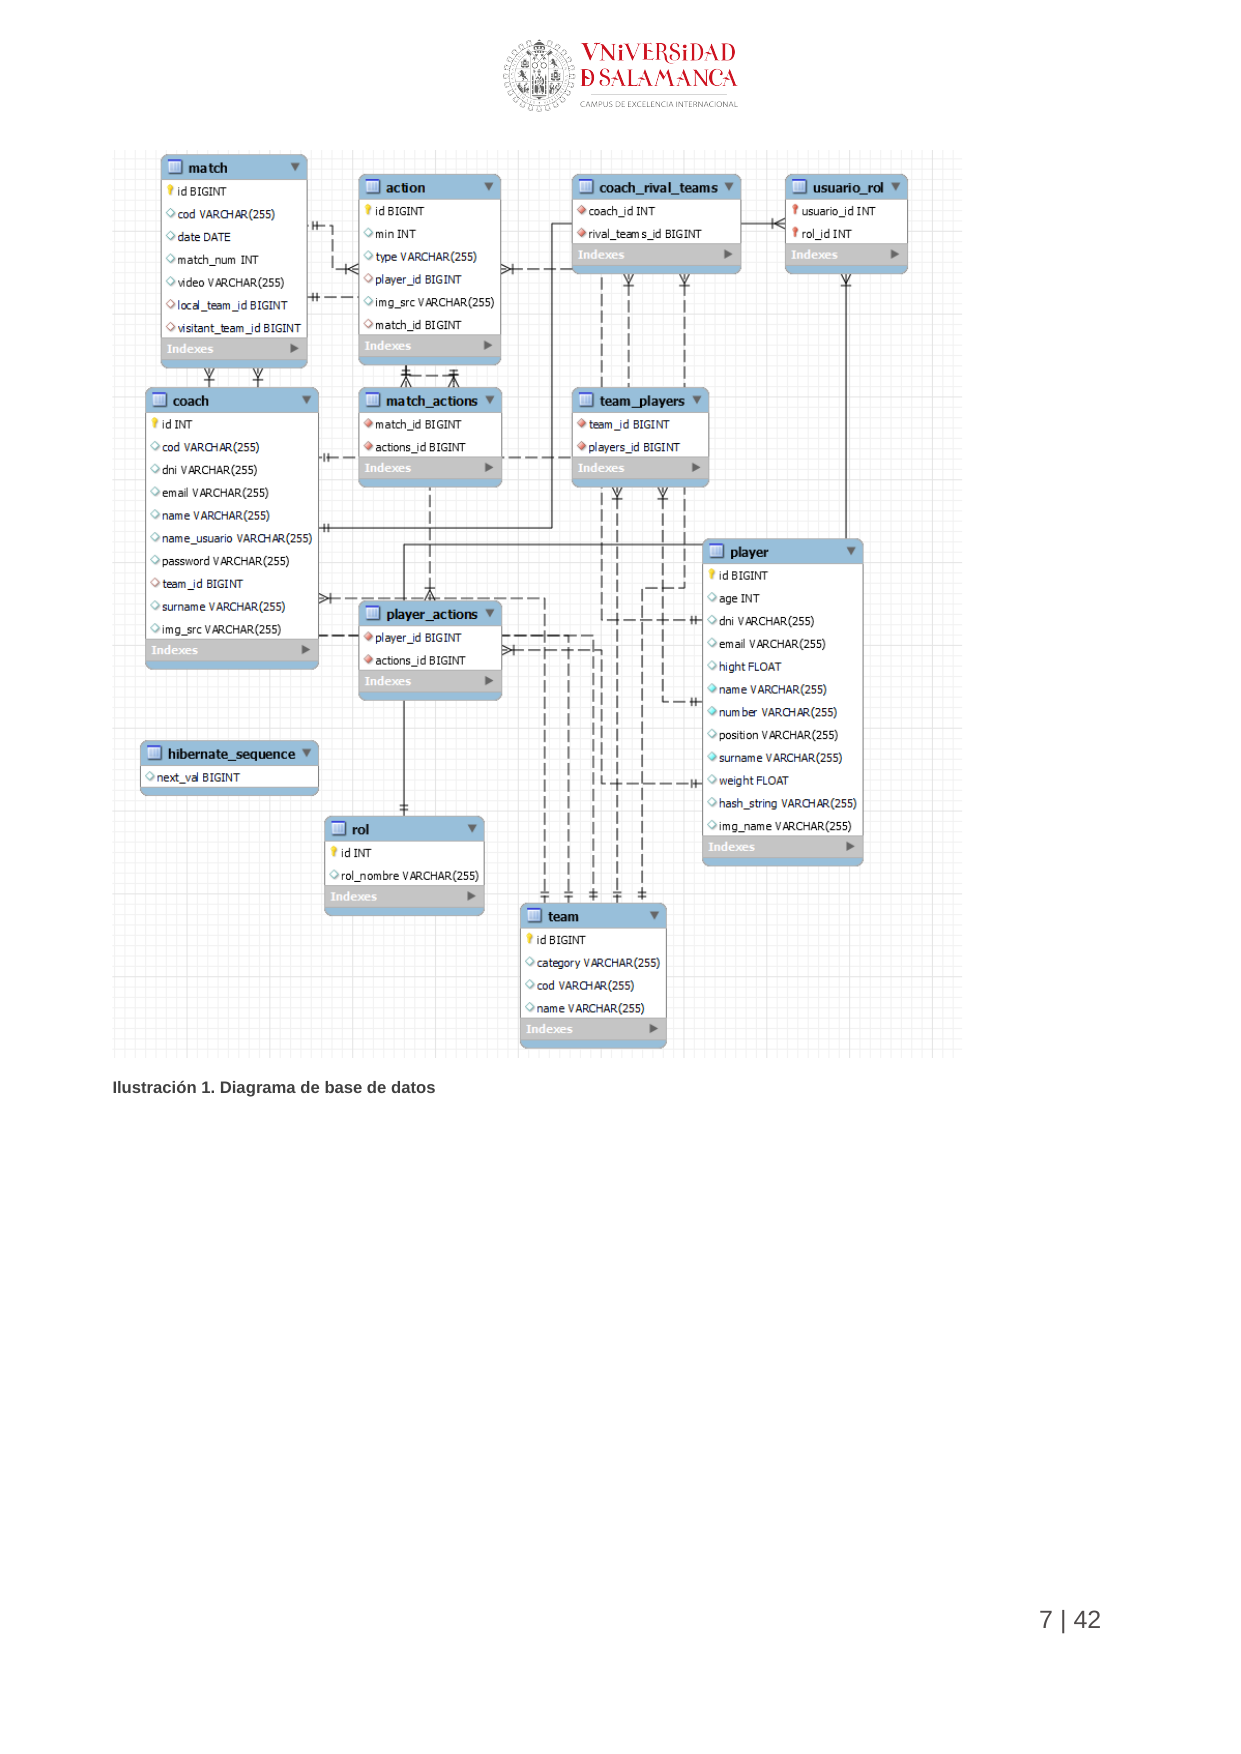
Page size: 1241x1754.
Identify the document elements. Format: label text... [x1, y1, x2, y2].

picture [112, 150, 963, 1058]
picture [499, 36, 742, 116]
